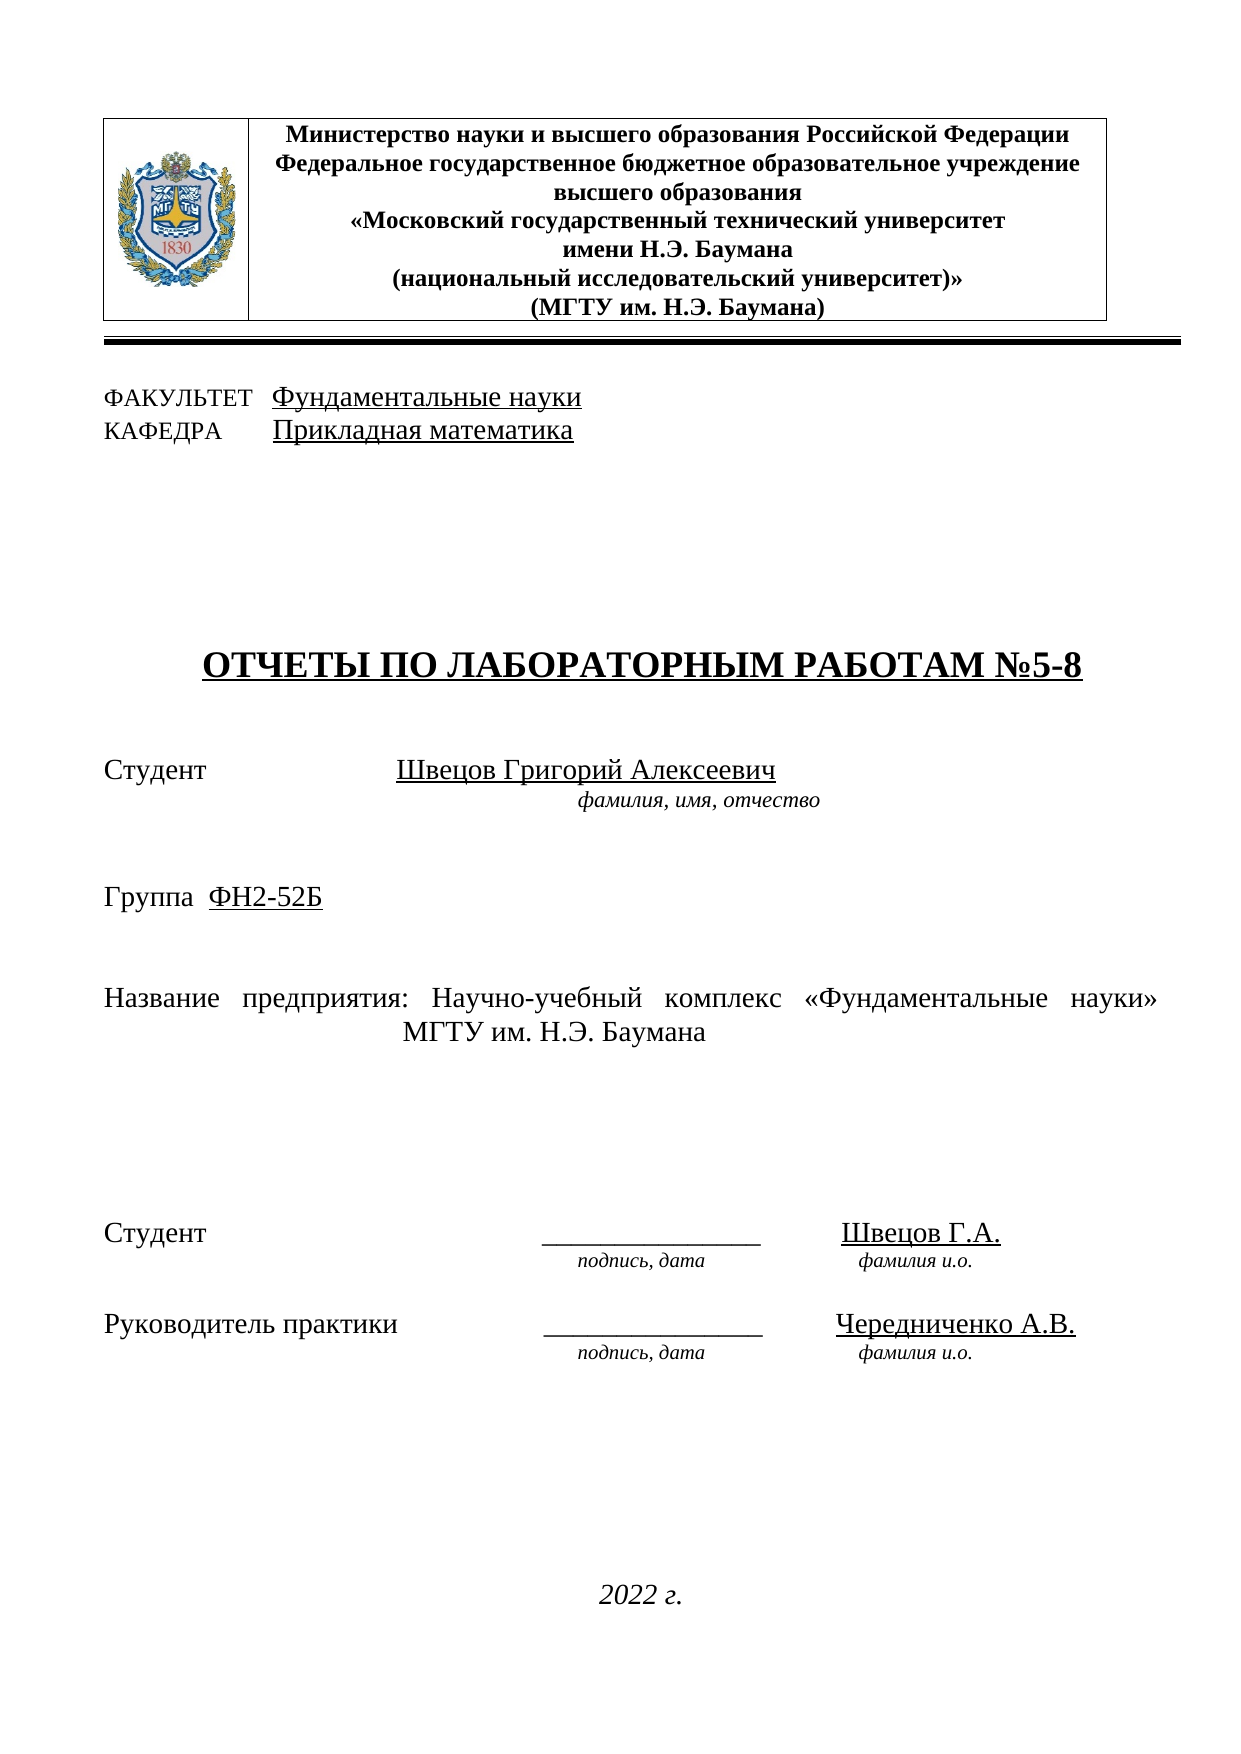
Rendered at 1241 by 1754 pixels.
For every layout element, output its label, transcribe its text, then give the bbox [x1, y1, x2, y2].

text КАФЕДРА Прикладная математика [103, 412, 1181, 446]
text Студент _______________ Швецов Г.А. [103, 1215, 1181, 1248]
text Название предприятия: Научно-учебный комплекс «Фундаментальные науки» МГТУ им. Н.Э. Баумана [103, 980, 1181, 1047]
text Студент Швецов Григорий Алексеевич [103, 752, 1181, 786]
text 2022 г. [103, 1577, 1181, 1610]
text ФАКУЛЬТЕТ Фундаментальные науки [103, 379, 1181, 412]
text Руководитель практики _______________ Чередниченко А.В. [103, 1306, 1181, 1339]
text подпись, дата фамилия и.о. [103, 1339, 1181, 1364]
text Группа ФН2-52Б [103, 879, 1181, 913]
table_header [104, 119, 248, 320]
text ОТЧЕТЫ ПО ЛАБОРАТОРНЫМ РАБОТАМ №5-8 [103, 642, 1181, 685]
picture [116, 151, 235, 286]
table_header Министерство науки и высшего образования Российской Федерации Федеральное государственное бюджетное образовательное учреждение высшего образования «Московский государственный технический университет имени Н.Э. Баумана (национальный исследовательский университет)» (МГТУ им. Н.Э. Баумана) [249, 119, 1106, 320]
text подпись, дата фамилия и.о. [103, 1248, 1181, 1272]
text фамилия, имя, отчество [103, 786, 1181, 812]
